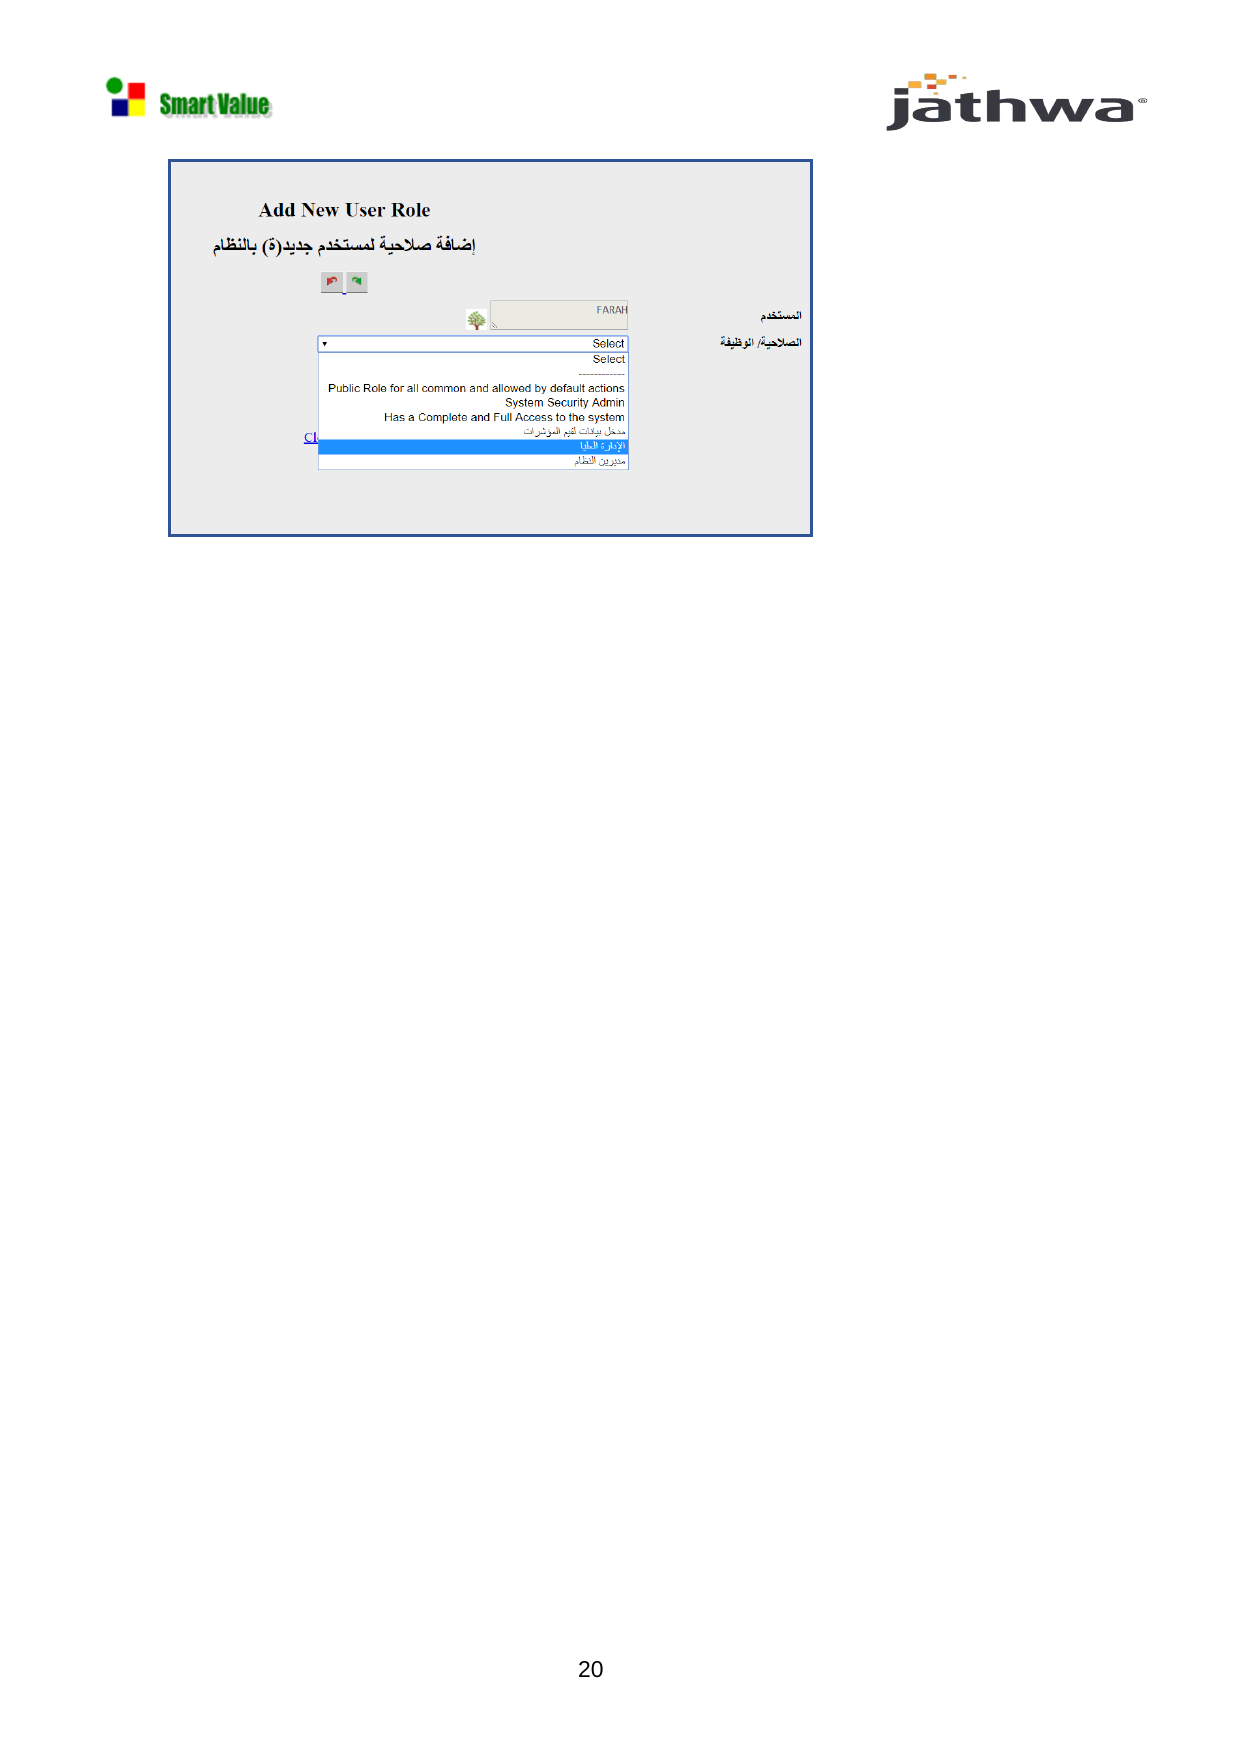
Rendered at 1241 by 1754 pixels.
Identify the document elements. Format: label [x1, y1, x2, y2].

picture [886, 73, 1148, 131]
picture [103, 74, 287, 131]
picture [171, 162, 810, 534]
